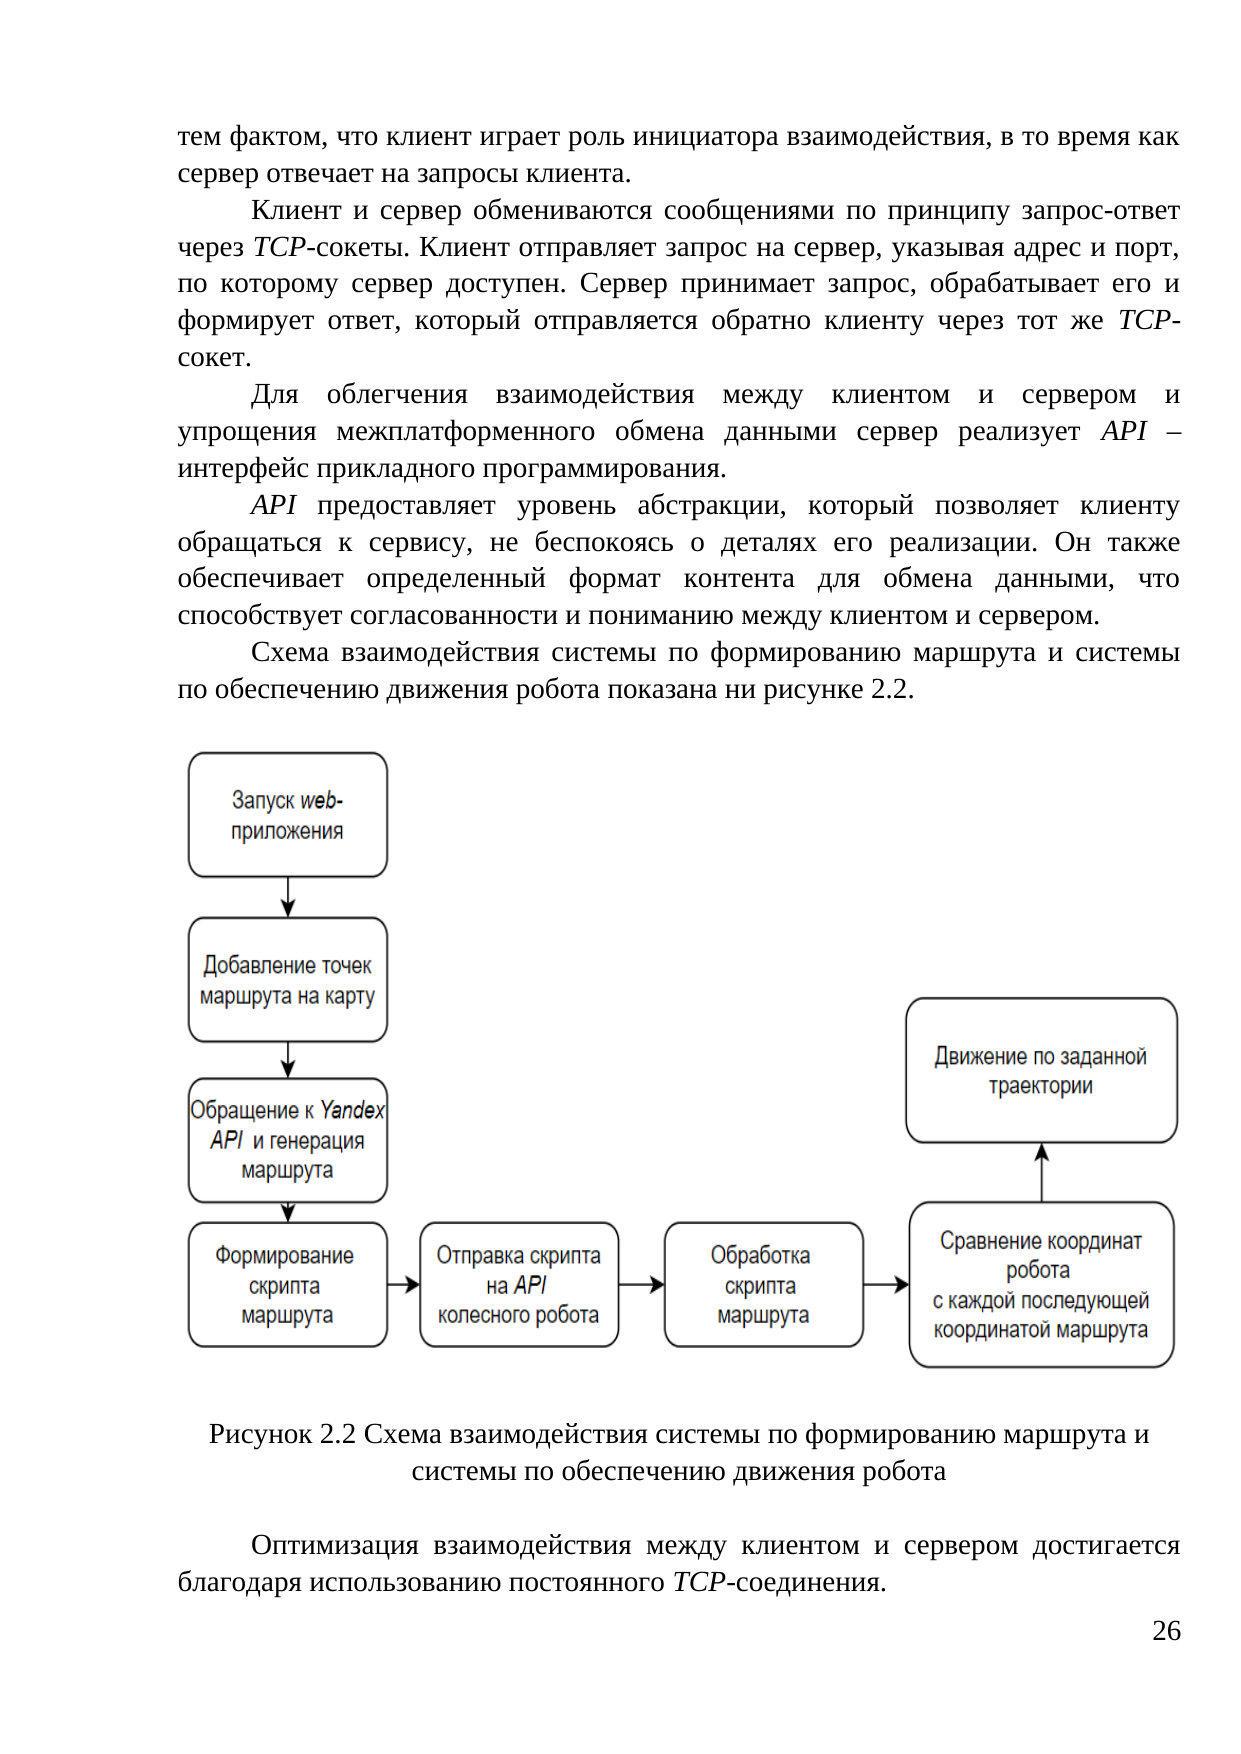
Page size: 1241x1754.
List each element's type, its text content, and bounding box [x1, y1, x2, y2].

text API предоставляет уровень абстракции, который позволяет клиенту обращаться к сервису, не беспокоясь о деталях его реализации. Он также обеспечивает определенный формат контента для обмена данными, что способствует согласованности и пониманию между клиентом и сервером. [177, 487, 1181, 631]
text Схема взаимодействия системы по формированию маршрута и системы по обеспечению движения робота показана ни рисунке 2.2. [177, 634, 1181, 705]
picture [177, 745, 1182, 1377]
text системы по обеспечению движения робота [177, 1453, 1181, 1487]
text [177, 118, 1181, 188]
text Оптимизация взаимодействия между клиентом и сервером достигается благодаря использованию постоянного TCP-соединения. [177, 1527, 1181, 1597]
text Рисунок 2.2 Схема взаимодействия системы по формированию маршрута и [177, 1416, 1181, 1450]
text Для облегчения взаимодействия между клиентом и сервером и упрощения межплатформенного обмена данными сервер реализует API – интерфейс прикладного программирования. [177, 376, 1181, 483]
text Клиент и сервер обмениваются сообщениями по принципу запрос-ответ через TCP-сокеты. Клиент отправляет запрос на сервер, указывая адрес и порт, по которому сервер доступен. Сервер принимает запрос, обрабатывает его и формирует ответ, который отправляется обратно клиенту через тот же TCP-сокет. [177, 192, 1181, 373]
